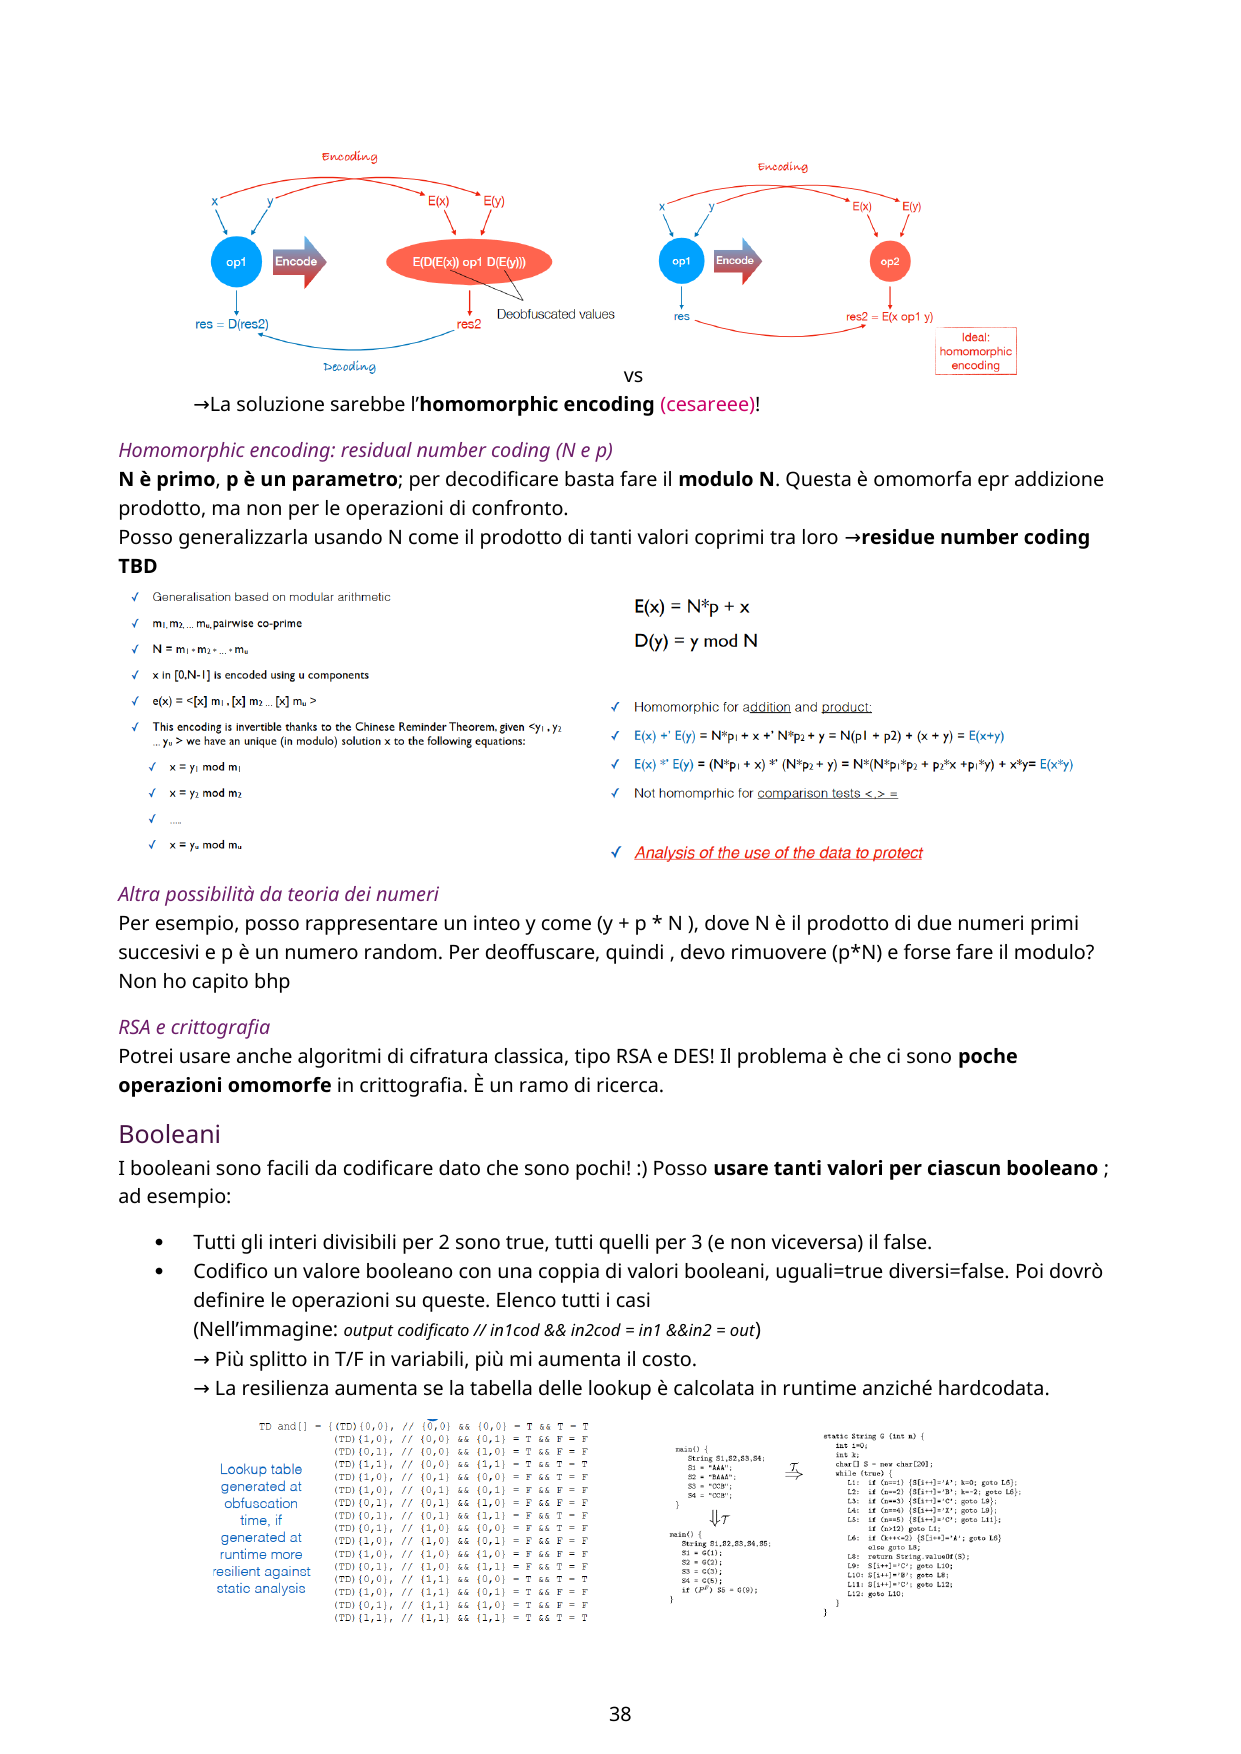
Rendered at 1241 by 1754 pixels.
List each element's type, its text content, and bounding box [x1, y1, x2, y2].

list Tutti gli interi divisibili per 2 sono true, tutti quelli per 3 (e non viceversa) il false. [156, 1228, 1122, 1256]
list Codifico un valore booleano con una coppia di valori booleani, uguali=true diversi=false. Poi dovrò definire le operazioni su queste. Elenco tutti i casi (Nell’immagine: output codificato // in1cod && in2cod = in1 &&in2 = out) → Più splitto in T/F in variabili, più mi aumenta il costo. → La resilienza aumenta se la tabella delle lookup è calcolata in runtime anziché hardcodata. [156, 1258, 1122, 1401]
subtitle RSA e crittografia [118, 1013, 1122, 1040]
subtitle Altra possibilità da teoria dei numeri [118, 880, 1122, 907]
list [156, 148, 1122, 418]
picture [193, 147, 619, 383]
subtitle Booleani [118, 1117, 1122, 1151]
text Per esempio, posso rappresentare un inteo y come (y + p * N ), dove N è il prodotto di due numeri primi succesivi e p è un numero random. Per deoffuscare, quindi , devo rimuovere (p*N) e forse fare il modulo? Non ho capito bhp [118, 909, 1122, 994]
text I booleani sono facili da codificare dato che sono pochi! :) Posso usare tanti valori per ciascun booleano ; ad esempio: [118, 1154, 1122, 1210]
picture [648, 153, 1023, 383]
picture [213, 1419, 1027, 1623]
subtitle Homomorphic encoding: residual number coding (N e p) [118, 436, 1122, 463]
text Potrei usare anche algoritmi di cifratura classica, tipo RSA e DES! Il problema è che ci sono poche operazioni omomorfe in crittografia. È un ramo di ricerca. [118, 1042, 1122, 1098]
picture [118, 581, 1082, 862]
